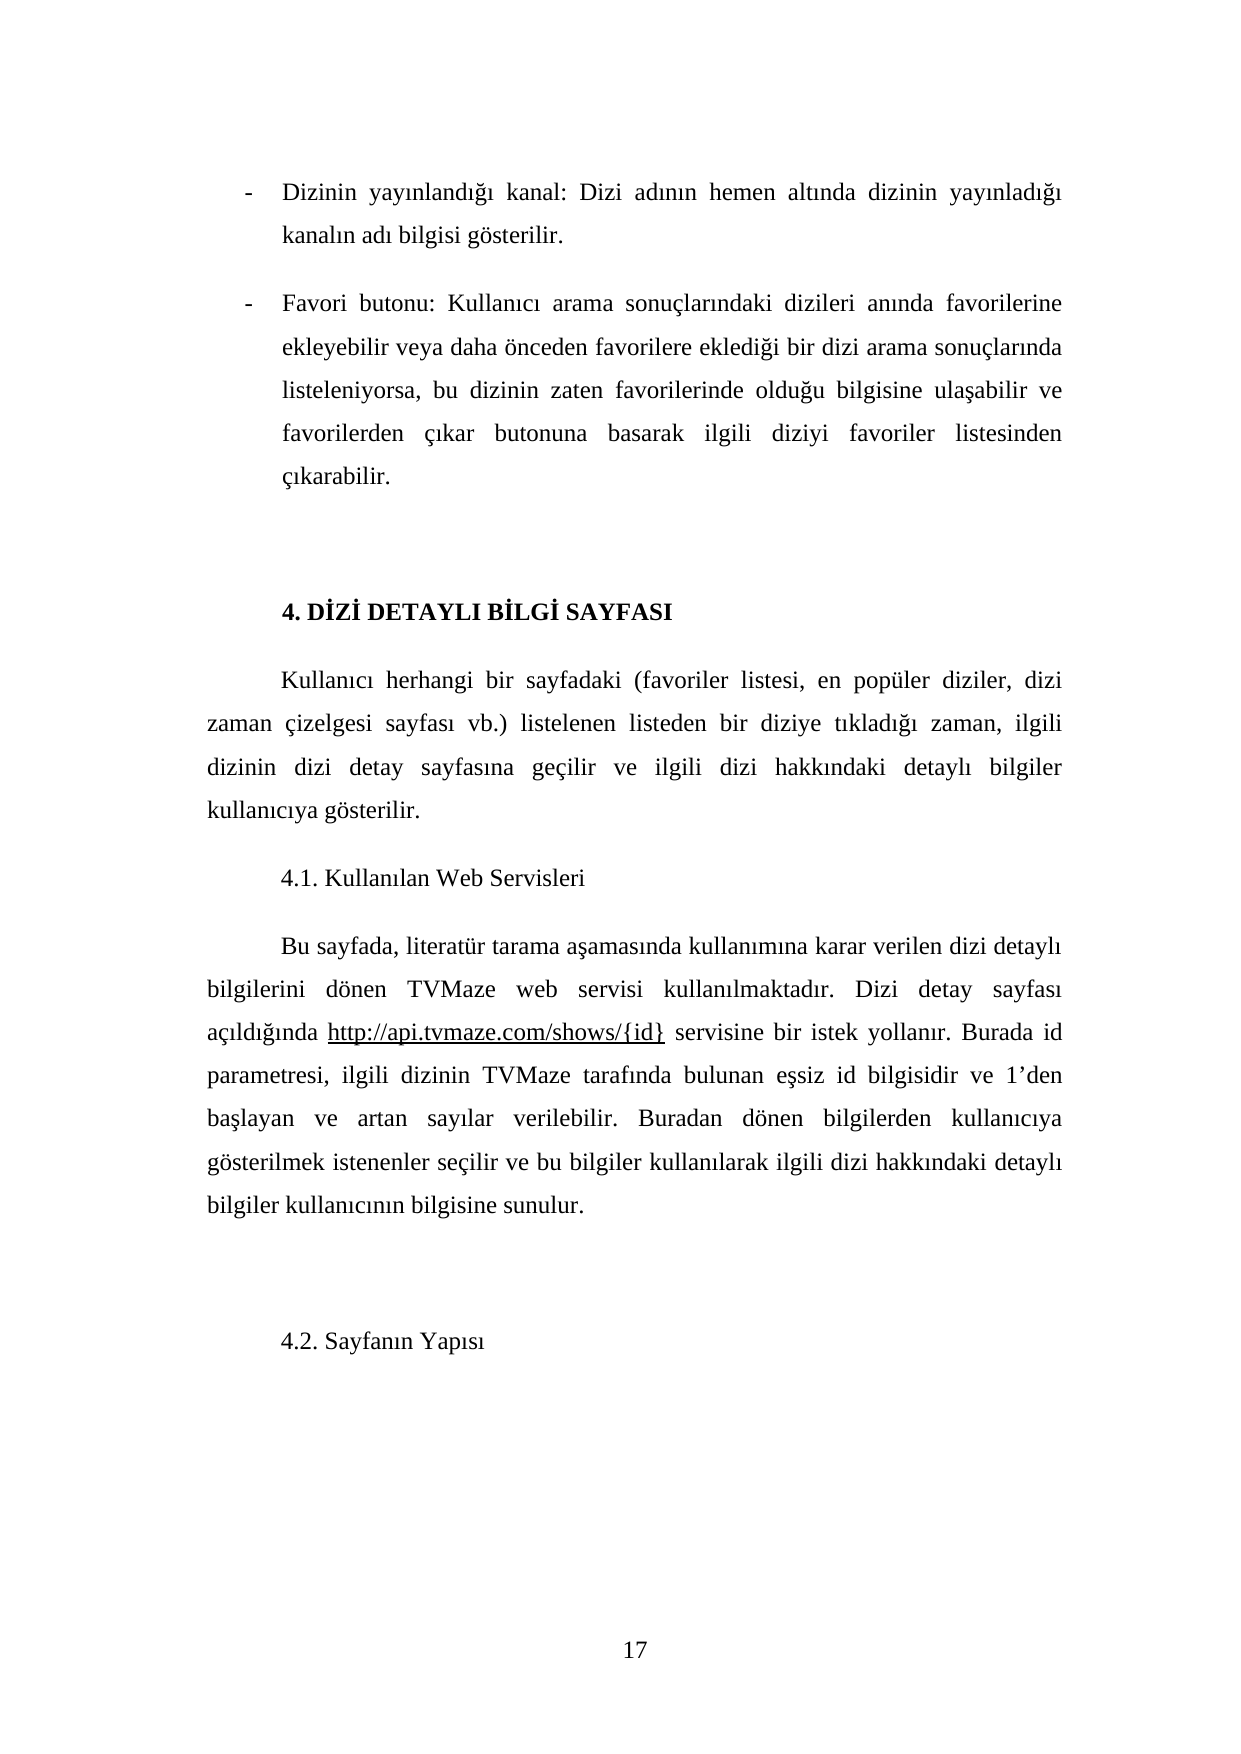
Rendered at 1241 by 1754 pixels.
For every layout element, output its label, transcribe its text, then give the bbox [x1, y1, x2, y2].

list Dizinin yayınlandığı kanal: Dizi adının hemen altında dizinin yayınladığı kanalın adı bilgisi gösterilir. [244, 177, 1063, 249]
text 4.1. Kullanılan Web Servisleri [207, 863, 1063, 892]
text Kullanıcı herhangi bir sayfadaki (favoriler listesi, en popüler diziler, dizi zaman çizelgesi sayfası vb.) listelenen listeden bir diziye tıkladığı zaman, ilgili dizinin dizi detay sayfasına geçilir ve ilgili dizi hakkındaki detaylı bilgiler kullanıcıya gösterilir. [207, 665, 1063, 823]
list Favori butonu: Kullanıcı arama sonuçlarındaki dizileri anında favorilerine ekleyebilir veya daha önceden favorilere eklediği bir dizi arama sonuçlarında listeleniyorsa, bu dizinin zaten favorilerinde olduğu bilgisine ulaşabilir ve favorilerden çıkar butonuna basarak ilgili diziyi favoriler listesinden çıkarabilir. [244, 288, 1063, 490]
text Bu sayfada, literatür tarama aşamasında kullanımına karar verilen dizi detaylı bilgilerini dönen TVMaze web servisi kullanılmaktadır. Dizi detay sayfası açıldığında http://api.tvmaze.com/shows/{id} servisine bir istek yollanır. Burada id parametresi, ilgili dizinin TVMaze tarafında bulunan eşsiz id bilgisidir ve 1’den başlayan ve artan sayılar verilebilir. Buradan dönen bilgilerden kullanıcıya gösterilmek istenenler seçilir ve bu bilgiler kullanılarak ilgili dizi hakkındaki detaylı bilgiler kullanıcının bilgisine sunulur. [207, 931, 1063, 1218]
text 4. DİZİ DETAYLI BİLGİ SAYFASI [282, 597, 1063, 626]
text 4.2. Sayfanın Yapısı [207, 1326, 1063, 1355]
